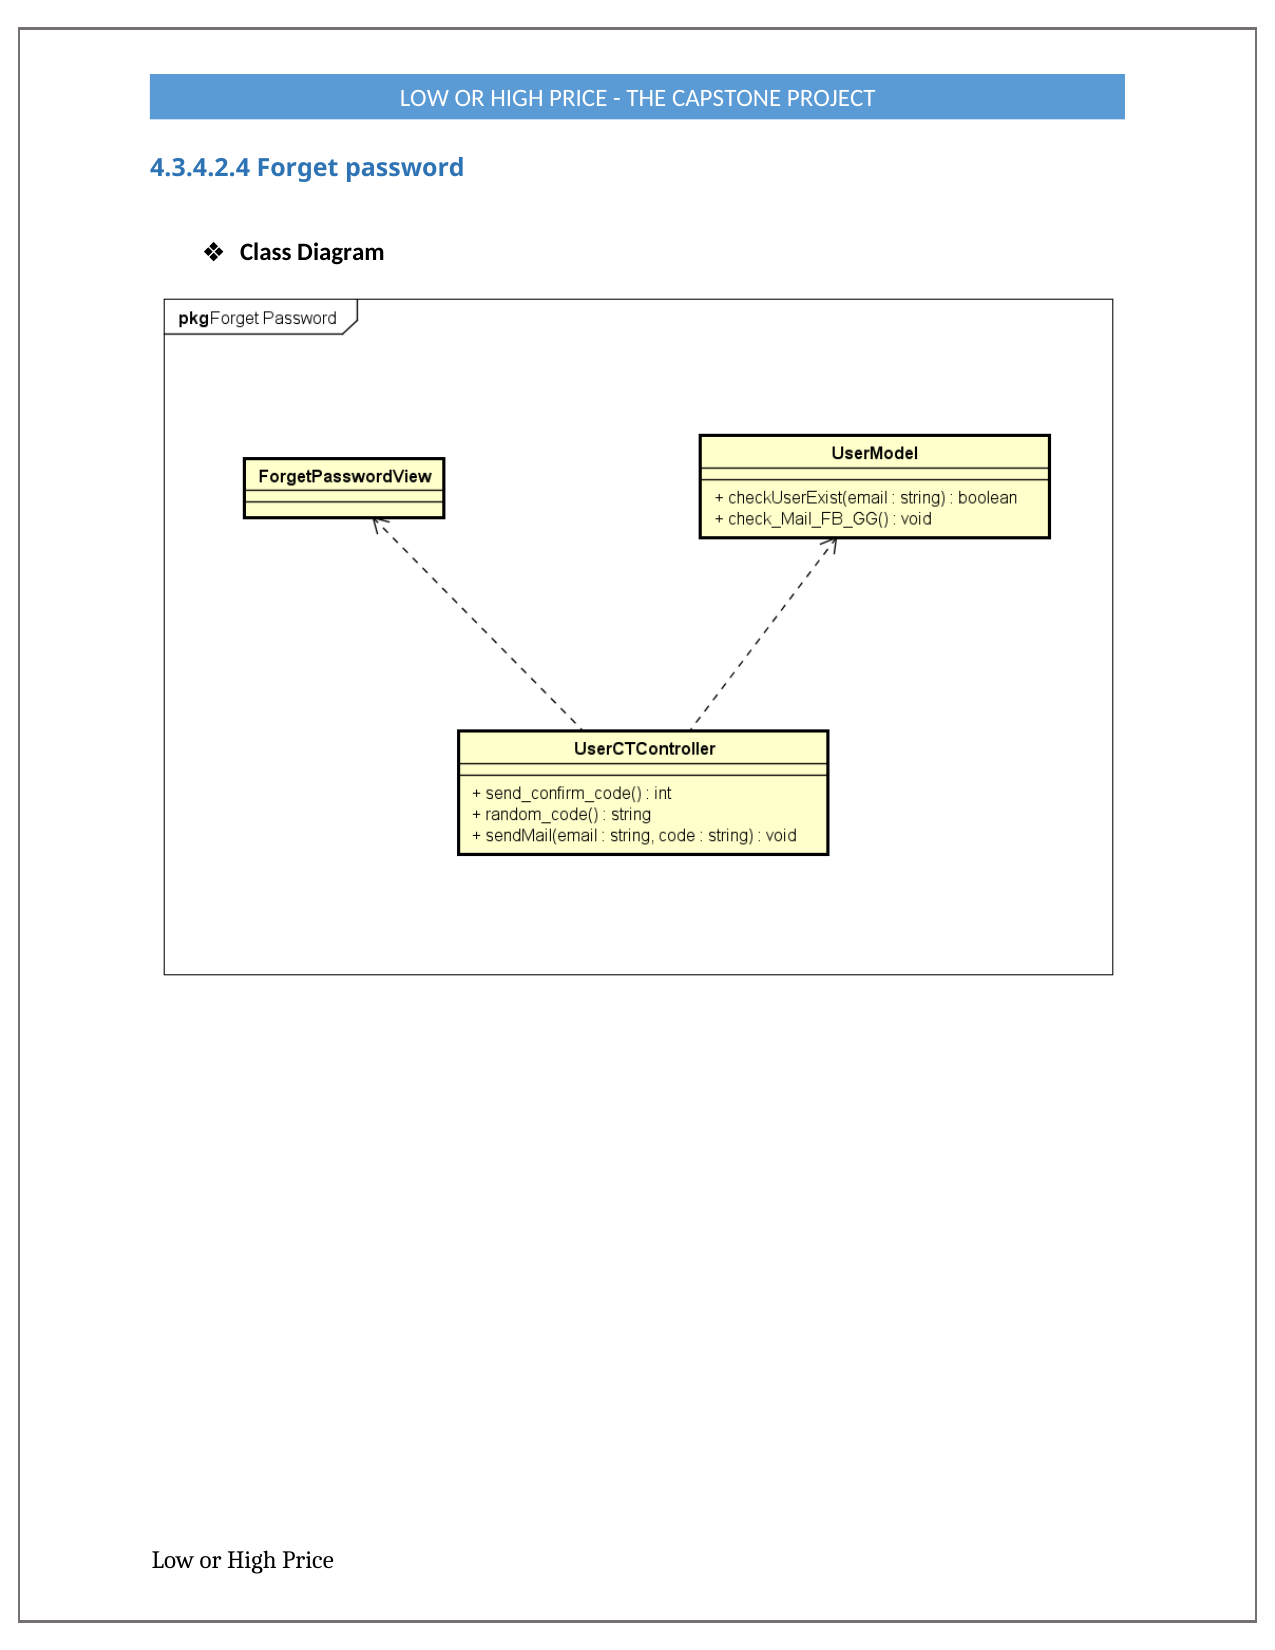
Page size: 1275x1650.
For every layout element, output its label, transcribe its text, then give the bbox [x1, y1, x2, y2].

picture [150, 286, 1125, 988]
list Class Diagram [202, 236, 1125, 267]
subtitle 4.3.4.2.4 Forget password [150, 150, 1125, 184]
